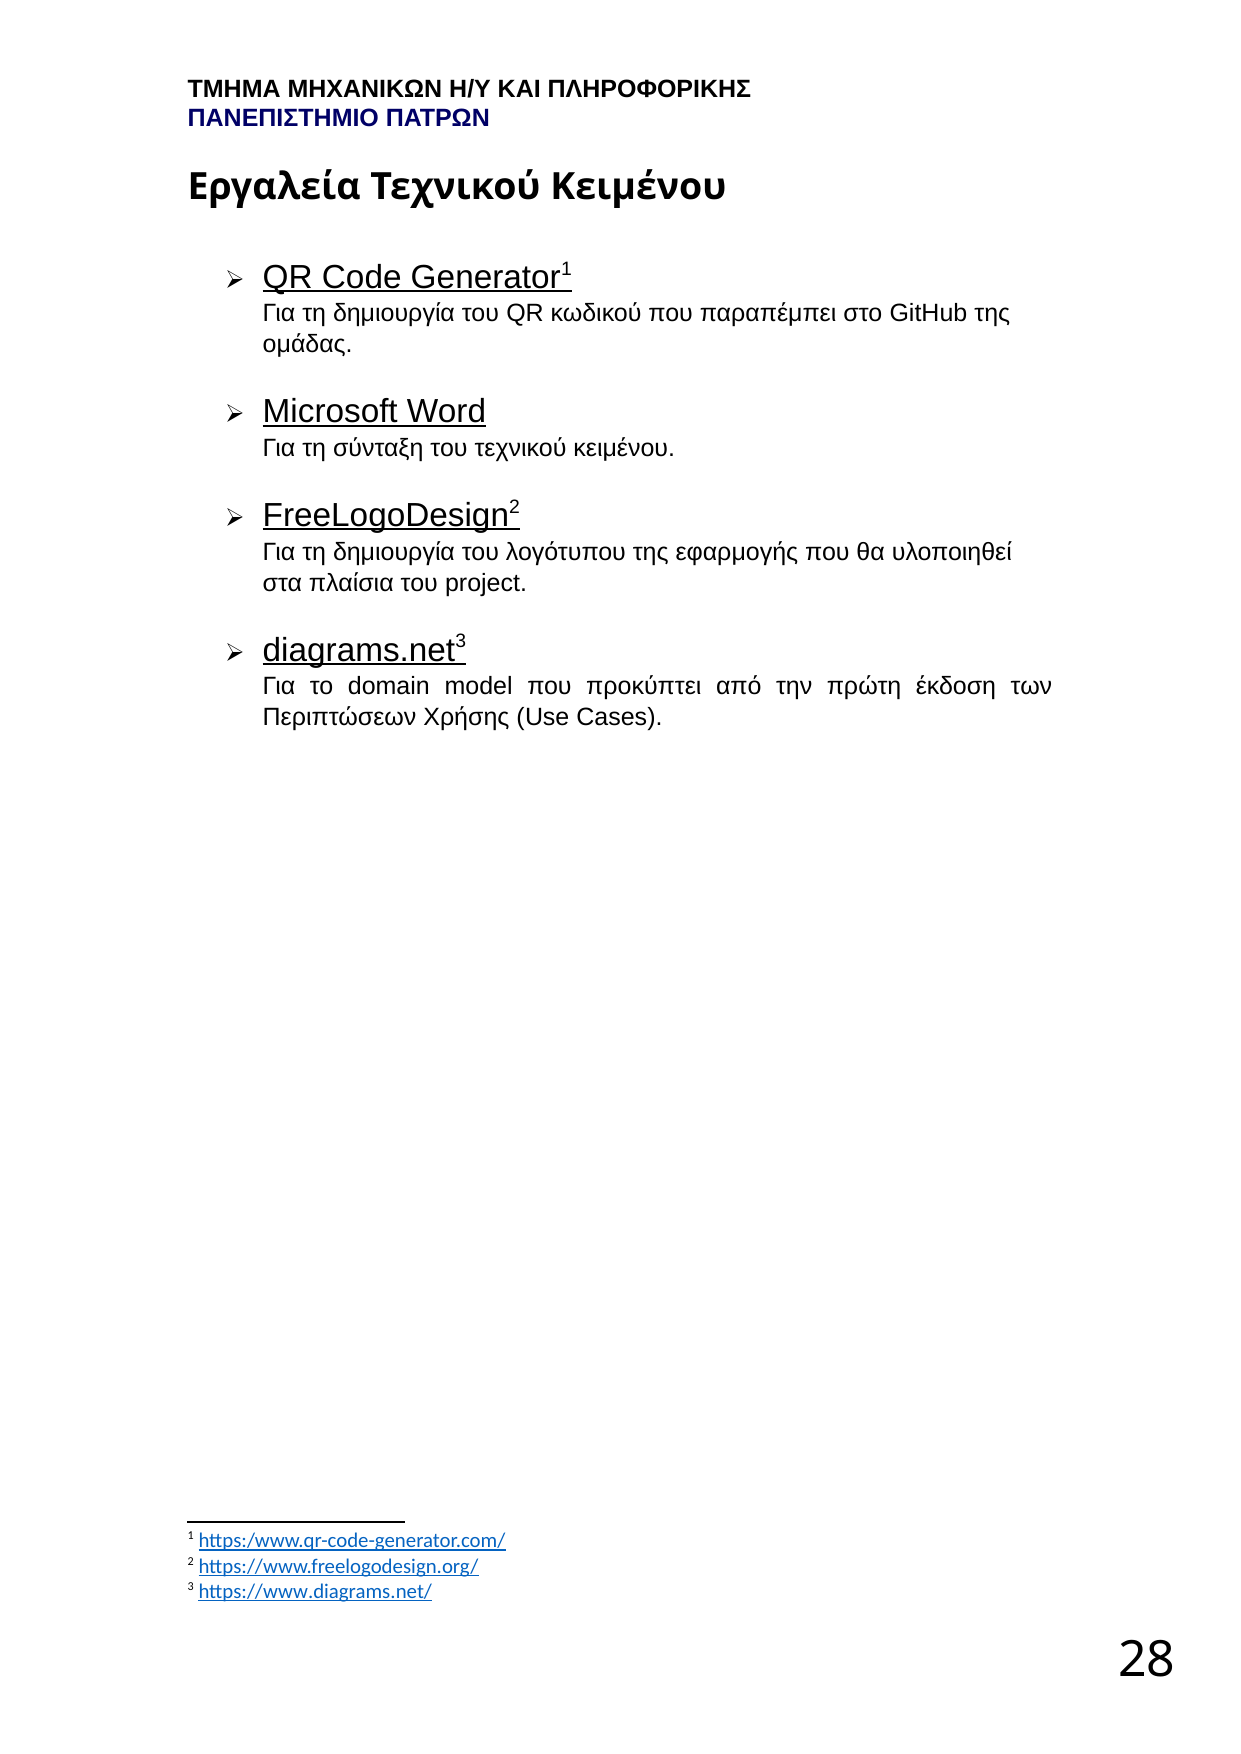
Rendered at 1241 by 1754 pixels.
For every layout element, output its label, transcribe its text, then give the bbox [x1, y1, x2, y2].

list diagrams.net [225, 629, 1053, 668]
list Για τη δημιουργία του QR κωδικού που παραπέμπει στο GitHub της ομάδας. [262, 298, 1053, 358]
list Microsoft Word [225, 391, 1053, 430]
list QR Code Generator [225, 257, 1053, 295]
subtitle Εργαλεία Τεχνικού Κειμένου [187, 159, 1053, 210]
list FreeLogoDesign [225, 495, 1053, 533]
list Για το domain model που προκύπτει από την πρώτη έκδοση των Περιπτώσεων Χρήσης (Use Cases). [262, 671, 1053, 731]
list Για τη σύνταξη του τεχνικού κειμένου. [262, 433, 1053, 462]
list Για τη δημιουργία του λογότυπου της εφαρμογής που θα υλοποιηθεί στα πλαίσια του project. [262, 536, 1053, 596]
